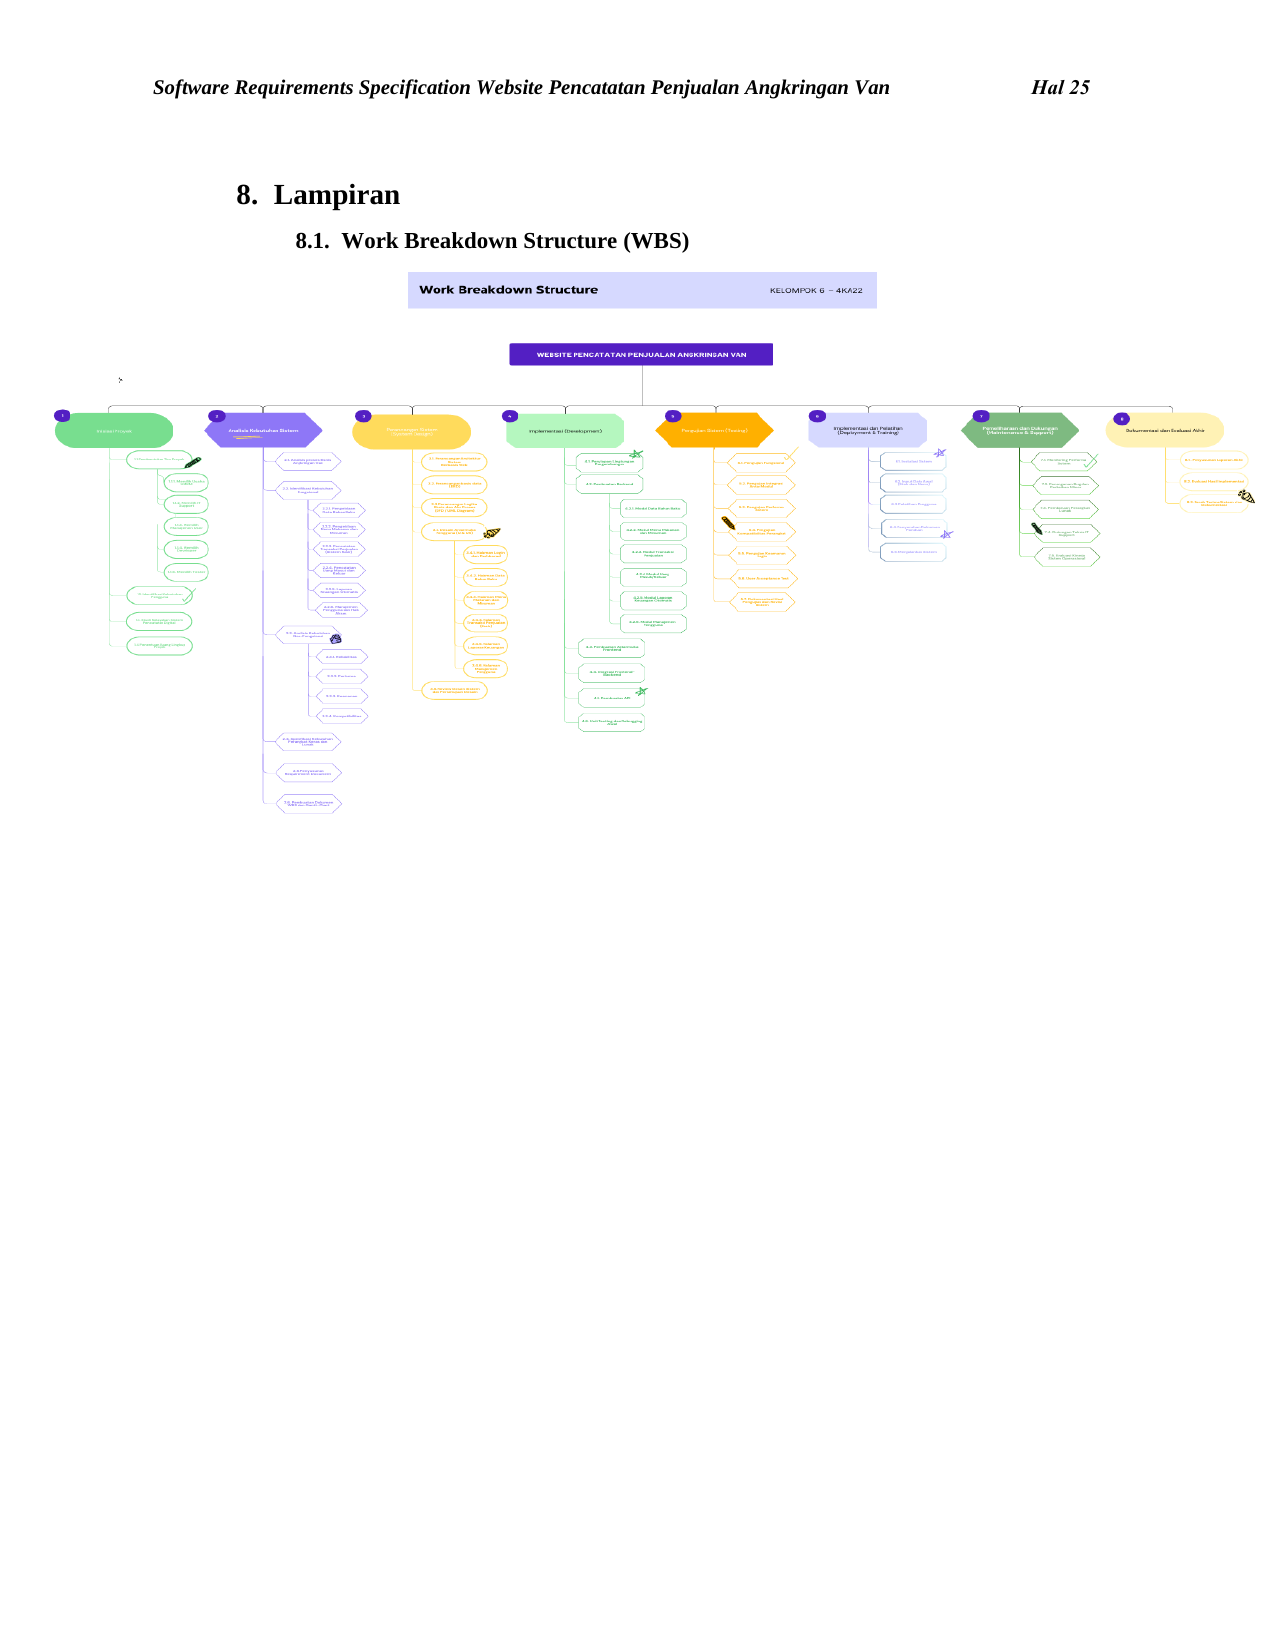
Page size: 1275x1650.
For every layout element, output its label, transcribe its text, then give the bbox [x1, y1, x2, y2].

picture [0, 267, 1275, 818]
subtitle Lampiran [236, 177, 1098, 211]
subtitle 8.1. Work Breakdown Structure (WBS) [295, 227, 1098, 254]
